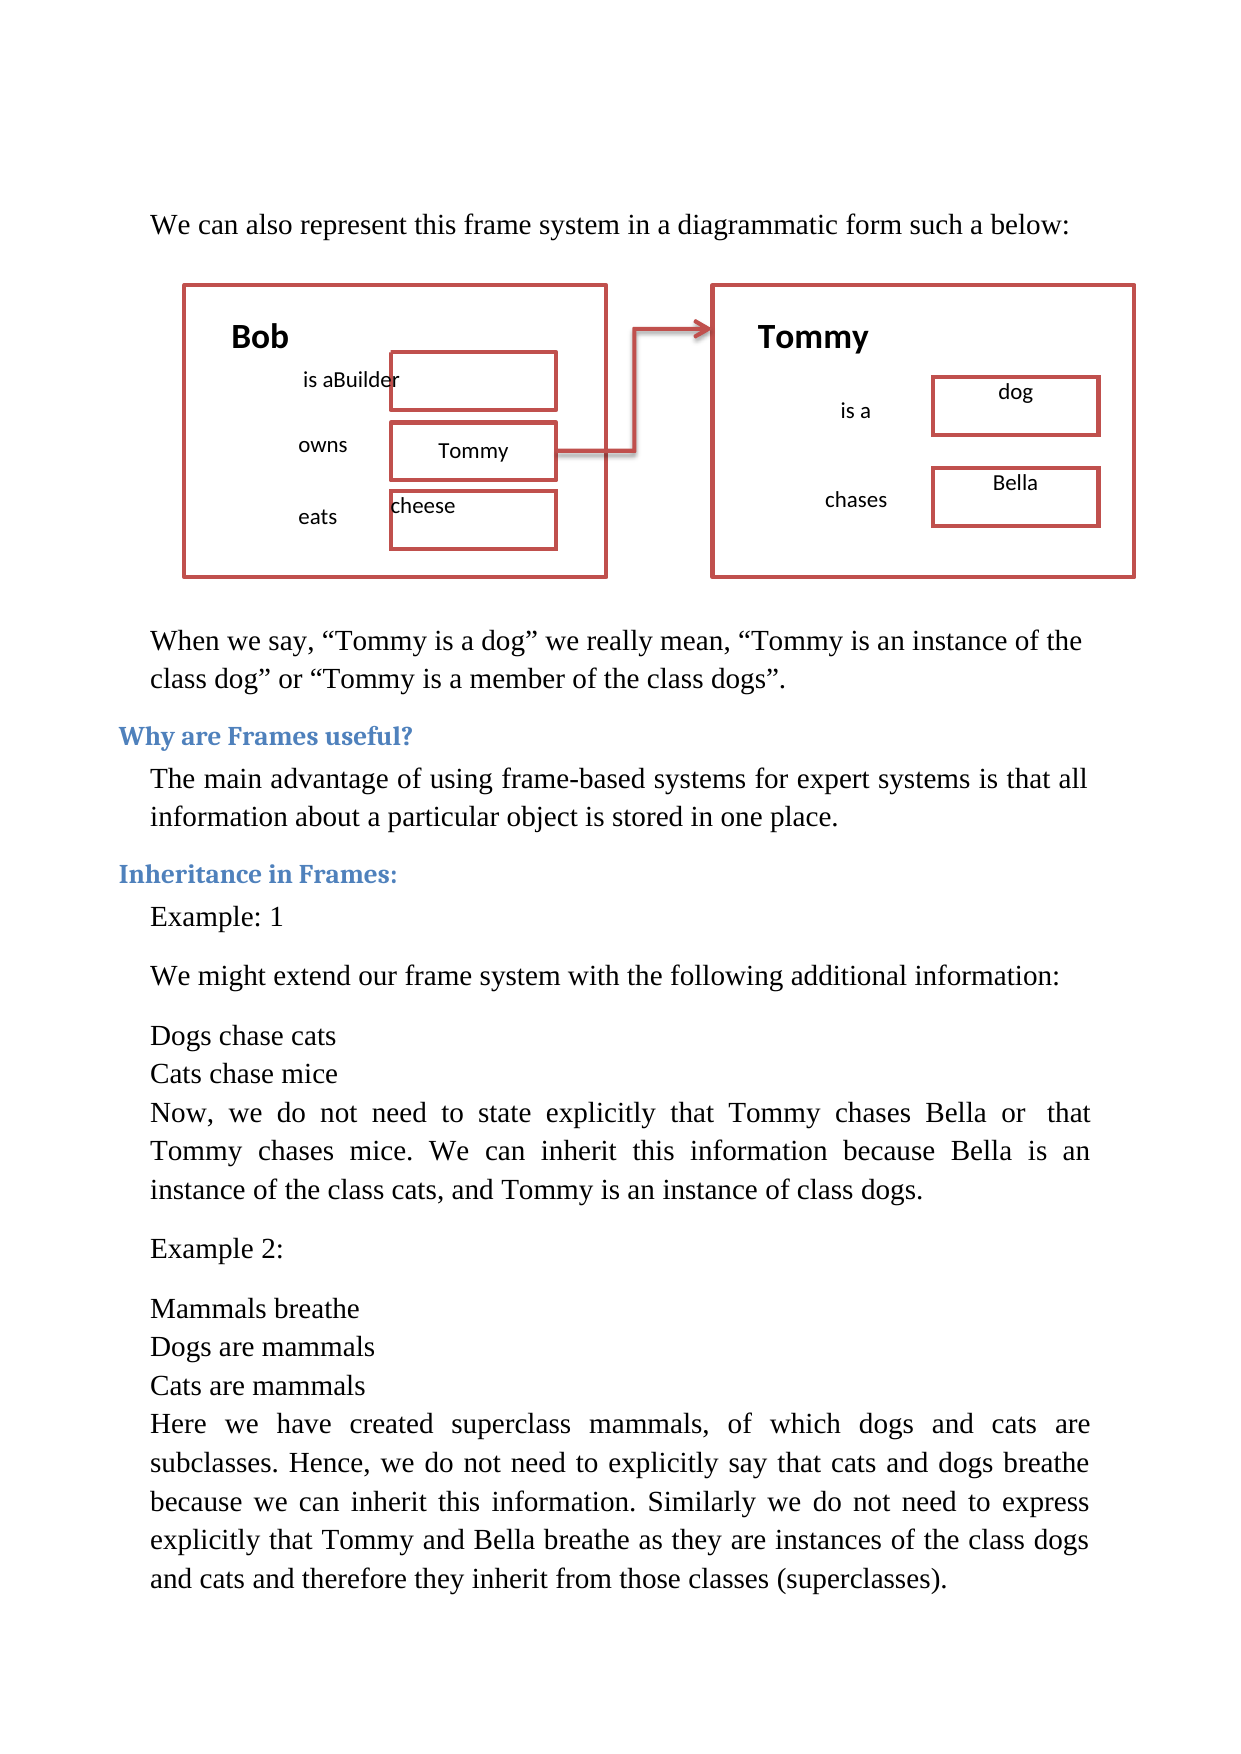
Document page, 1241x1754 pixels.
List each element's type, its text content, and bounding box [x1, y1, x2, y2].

picture [549, 306, 738, 464]
text Cats chase mice [150, 1057, 1121, 1090]
text Here we have created superclass mammals, of which dogs and cats are subclasses. Hence, we do not need to explicitly say that cats and dogs breathe because we can inherit this information. Similarly we do not need to express explicitly that Tommy and Bella breathe as they are instances of the class dogs and cats and therefore they inherit from those classes (superclasses). [150, 1407, 1091, 1594]
text The main advantage of using frame-based systems for expert systems is that all information about a particular object is stored in one place. [150, 761, 1090, 833]
subtitle Why are Frames useful? [119, 721, 1121, 752]
text We can also represent this frame system in a diagrammatic form such a below: [150, 207, 1121, 240]
text Example 2: [150, 1231, 1121, 1265]
text Now, we do not need to state explicitly that Tommy chases Bella or that Tommy chases mice. We can inherit this information because Bella is an instance of the class cats, and Tommy is an instance of class dogs. [150, 1095, 1091, 1206]
subtitle Inheritance in Frames: [119, 859, 1121, 890]
text Example: 1 [150, 899, 1121, 933]
text We might extend our frame system with the following additional information: Dogs chase cats [150, 933, 1062, 1051]
text Mammals breathe Dogs are mammals Cats are mammals [150, 1291, 377, 1402]
text When we say, “Tommy is a dog” we really mean, “Tommy is an instance of the class dog” or “Tommy is a member of the class dogs”. [150, 623, 1083, 695]
